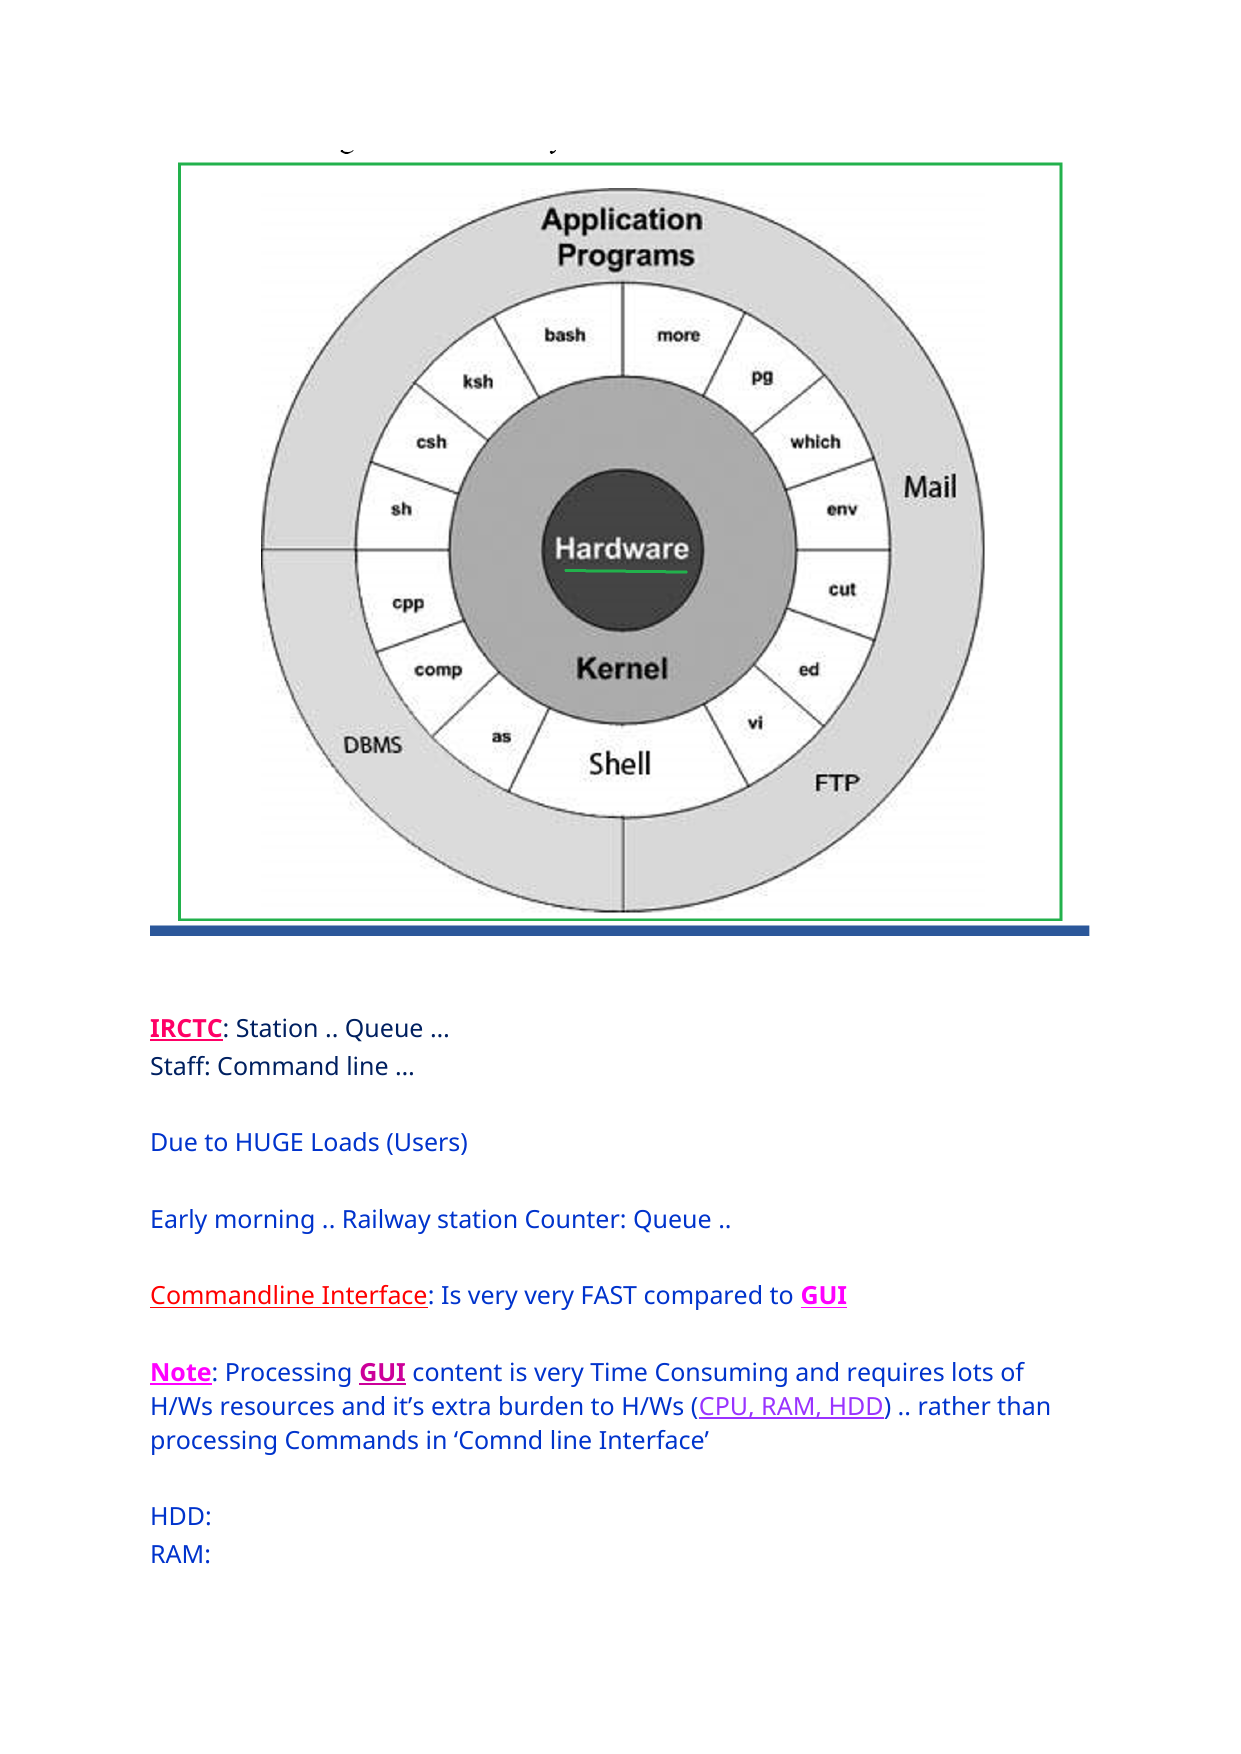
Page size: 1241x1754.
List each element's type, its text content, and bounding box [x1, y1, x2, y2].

text Commandline Interface: Is very very FAST compared to GUI [150, 1278, 1090, 1312]
text IRCTC: Station .. Queue … [150, 1010, 1090, 1044]
text Due to HUGE Loads (Users) [150, 1125, 1090, 1159]
text RAM: [150, 1537, 1090, 1571]
picture [150, 150, 1090, 936]
text Note: Processing GUI content is very Time Consuming and requires lots of H/Ws resources and it’s extra burden to H/Ws (CPU, RAM, HDD) .. rather than processing Commands in ‘Comnd line Interface’ [150, 1354, 1090, 1456]
text HDD: [150, 1499, 1090, 1533]
text Early morning .. Railway station Counter: Queue .. [150, 1201, 1090, 1235]
text Staff: Command line … [150, 1048, 1090, 1082]
